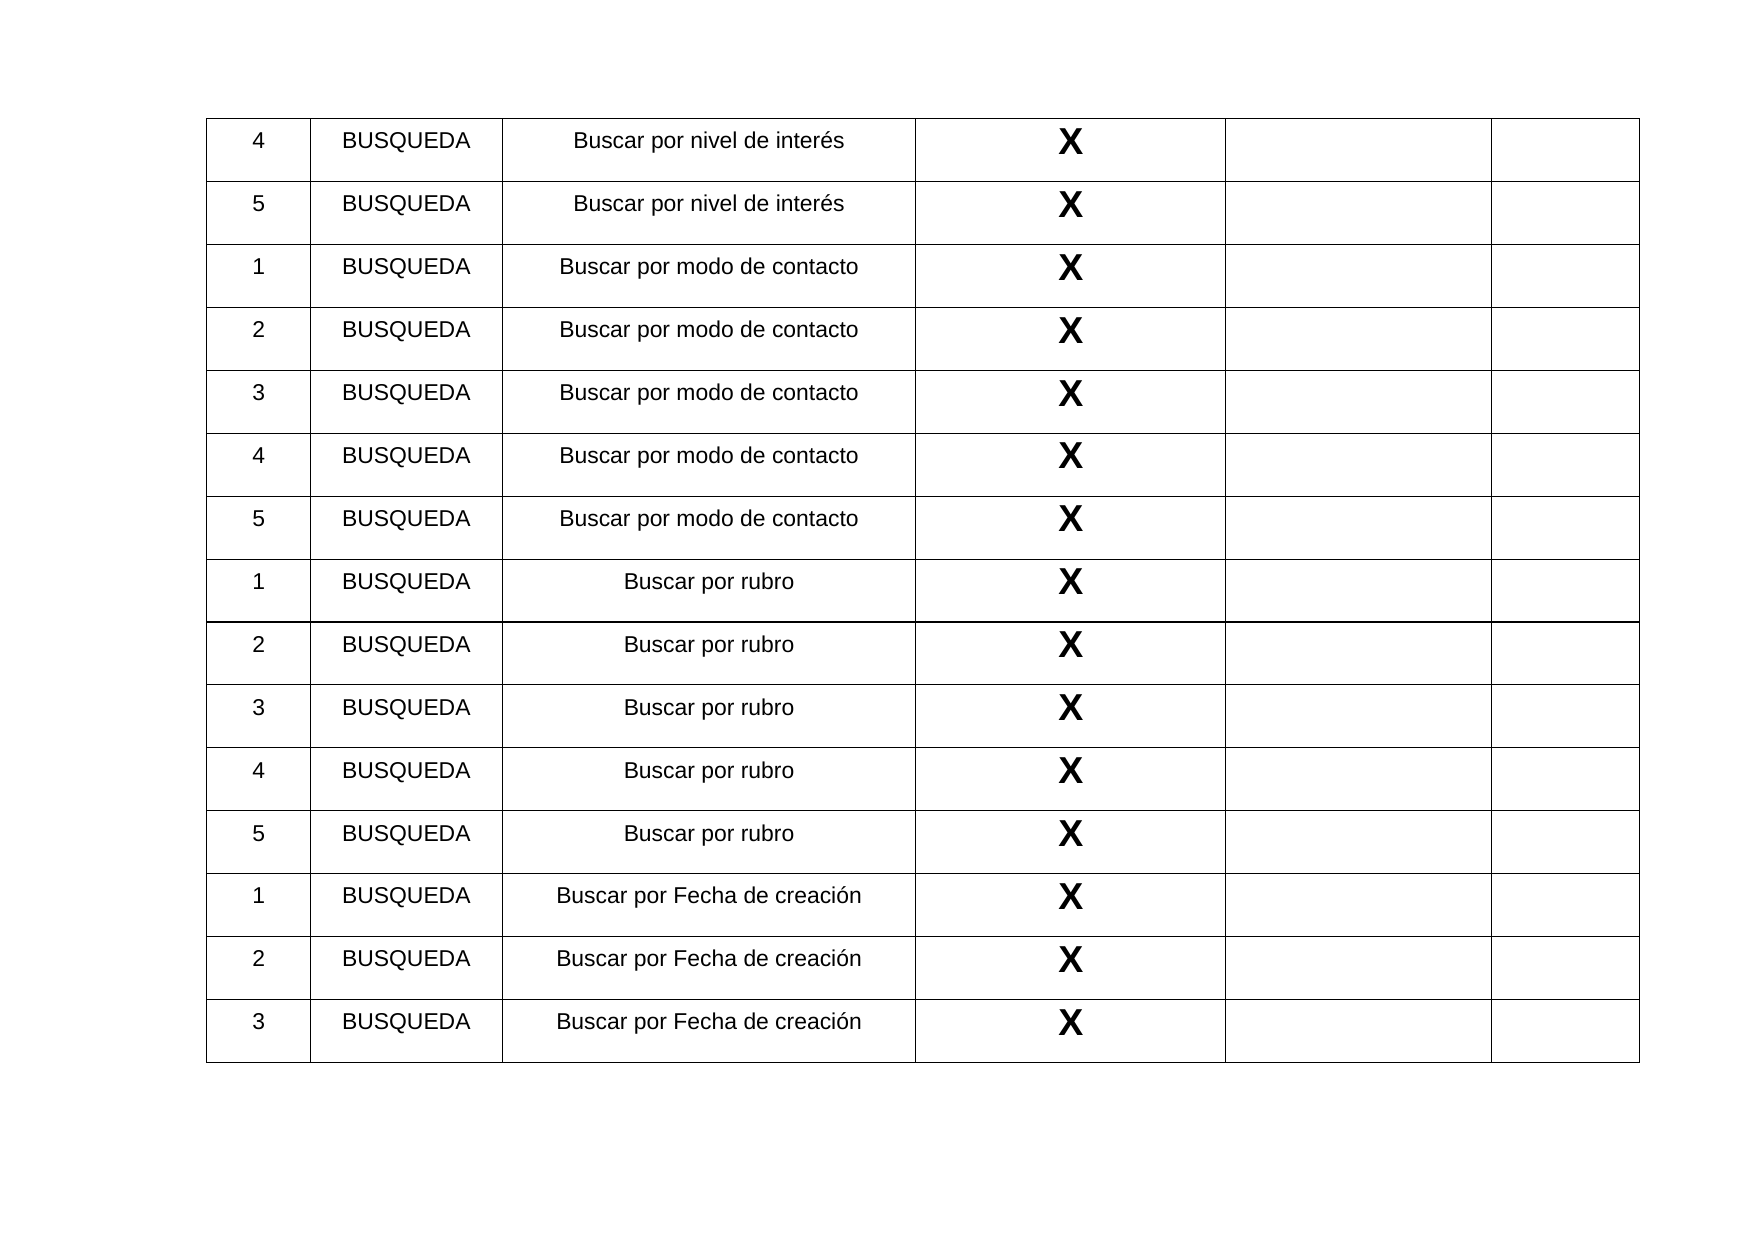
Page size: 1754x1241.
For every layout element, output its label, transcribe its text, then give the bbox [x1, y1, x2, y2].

table_cell BUSQUEDA [311, 371, 502, 433]
table_cell Buscar por rubro [503, 623, 915, 684]
table_cell 5 [207, 182, 310, 244]
table_cell BUSQUEDA [311, 1000, 502, 1062]
table_cell Buscar por modo de contacto [503, 497, 915, 558]
table_cell [1492, 937, 1639, 999]
table_cell [1226, 245, 1491, 307]
table_cell 3 [207, 371, 310, 433]
table_cell [1226, 937, 1491, 999]
table_cell Buscar por modo de contacto [503, 308, 915, 370]
table_cell 4 [207, 748, 310, 810]
table_cell [1226, 560, 1491, 621]
table_cell BUSQUEDA [311, 874, 502, 936]
table_cell X [916, 748, 1225, 810]
table_cell Buscar por nivel de interés [503, 182, 915, 244]
table_cell BUSQUEDA [311, 182, 502, 244]
table_cell [1226, 434, 1491, 496]
table_cell Buscar por Fecha de creación [503, 874, 915, 936]
table_cell [1226, 182, 1491, 244]
table_cell [1226, 748, 1491, 810]
table_cell X [916, 308, 1225, 370]
table_cell X [916, 623, 1225, 684]
table_cell BUSQUEDA [311, 748, 502, 810]
table_cell [1492, 1000, 1639, 1062]
table_cell X [916, 811, 1225, 873]
table_cell Buscar por Fecha de creación [503, 937, 915, 999]
table_cell Buscar por modo de contacto [503, 245, 915, 307]
table_cell X [916, 245, 1225, 307]
table_cell 5 [207, 811, 310, 873]
table_cell X [916, 182, 1225, 244]
table_cell Buscar por rubro [503, 685, 915, 747]
table_cell X [916, 937, 1225, 999]
table_cell [1226, 308, 1491, 370]
table_cell Buscar por rubro [503, 748, 915, 810]
table_cell [1226, 371, 1491, 433]
table_cell [1492, 874, 1639, 936]
table_cell BUSQUEDA [311, 434, 502, 496]
table_cell [1492, 497, 1639, 558]
table_cell 2 [207, 623, 310, 684]
table_cell Buscar por rubro [503, 560, 915, 621]
table_cell 3 [207, 685, 310, 747]
table_cell X [916, 371, 1225, 433]
table_cell BUSQUEDA [311, 308, 502, 370]
table_cell [1226, 811, 1491, 873]
table_cell [1226, 685, 1491, 747]
table_cell BUSQUEDA [311, 811, 502, 873]
table_cell 1 [207, 245, 310, 307]
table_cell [503, 1000, 915, 1062]
table_cell BUSQUEDA [311, 245, 502, 307]
table_cell [1492, 434, 1639, 496]
table_cell 4 [207, 434, 310, 496]
table_cell X [916, 685, 1225, 747]
table_cell BUSQUEDA [311, 937, 502, 999]
table_cell X [916, 434, 1225, 496]
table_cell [503, 119, 915, 181]
table_cell [1226, 497, 1491, 558]
table_cell [1226, 623, 1491, 684]
table_cell 2 [207, 937, 310, 999]
table_cell [1492, 308, 1639, 370]
table_cell Buscar por modo de contacto [503, 434, 915, 496]
table_cell BUSQUEDA [311, 497, 502, 558]
table_cell [1492, 748, 1639, 810]
table_cell X [916, 119, 1225, 181]
table_cell Buscar por modo de contacto [503, 371, 915, 433]
table_cell X [916, 1000, 1225, 1062]
table_cell 1 [207, 560, 310, 621]
table_cell [1492, 623, 1639, 684]
table_cell 4 [207, 119, 310, 181]
table_cell [1492, 119, 1639, 181]
table_cell 5 [207, 497, 310, 558]
table_cell 3 [207, 1000, 310, 1062]
table_cell [1226, 1000, 1491, 1062]
table_cell [1492, 811, 1639, 873]
table_cell X [916, 497, 1225, 558]
table_cell [1492, 182, 1639, 244]
table_cell X [916, 874, 1225, 936]
table_cell BUSQUEDA [311, 119, 502, 181]
table_cell Buscar por rubro [503, 811, 915, 873]
table_cell [1492, 371, 1639, 433]
table_cell [1492, 560, 1639, 621]
table_cell [1226, 874, 1491, 936]
table_cell [1226, 119, 1491, 181]
table_cell [1492, 685, 1639, 747]
table_cell BUSQUEDA [311, 560, 502, 621]
table_cell 2 [207, 308, 310, 370]
table_cell BUSQUEDA [311, 685, 502, 747]
table_cell BUSQUEDA [311, 623, 502, 684]
table_cell [1492, 245, 1639, 307]
table_cell X [916, 560, 1225, 621]
table_cell 1 [207, 874, 310, 936]
